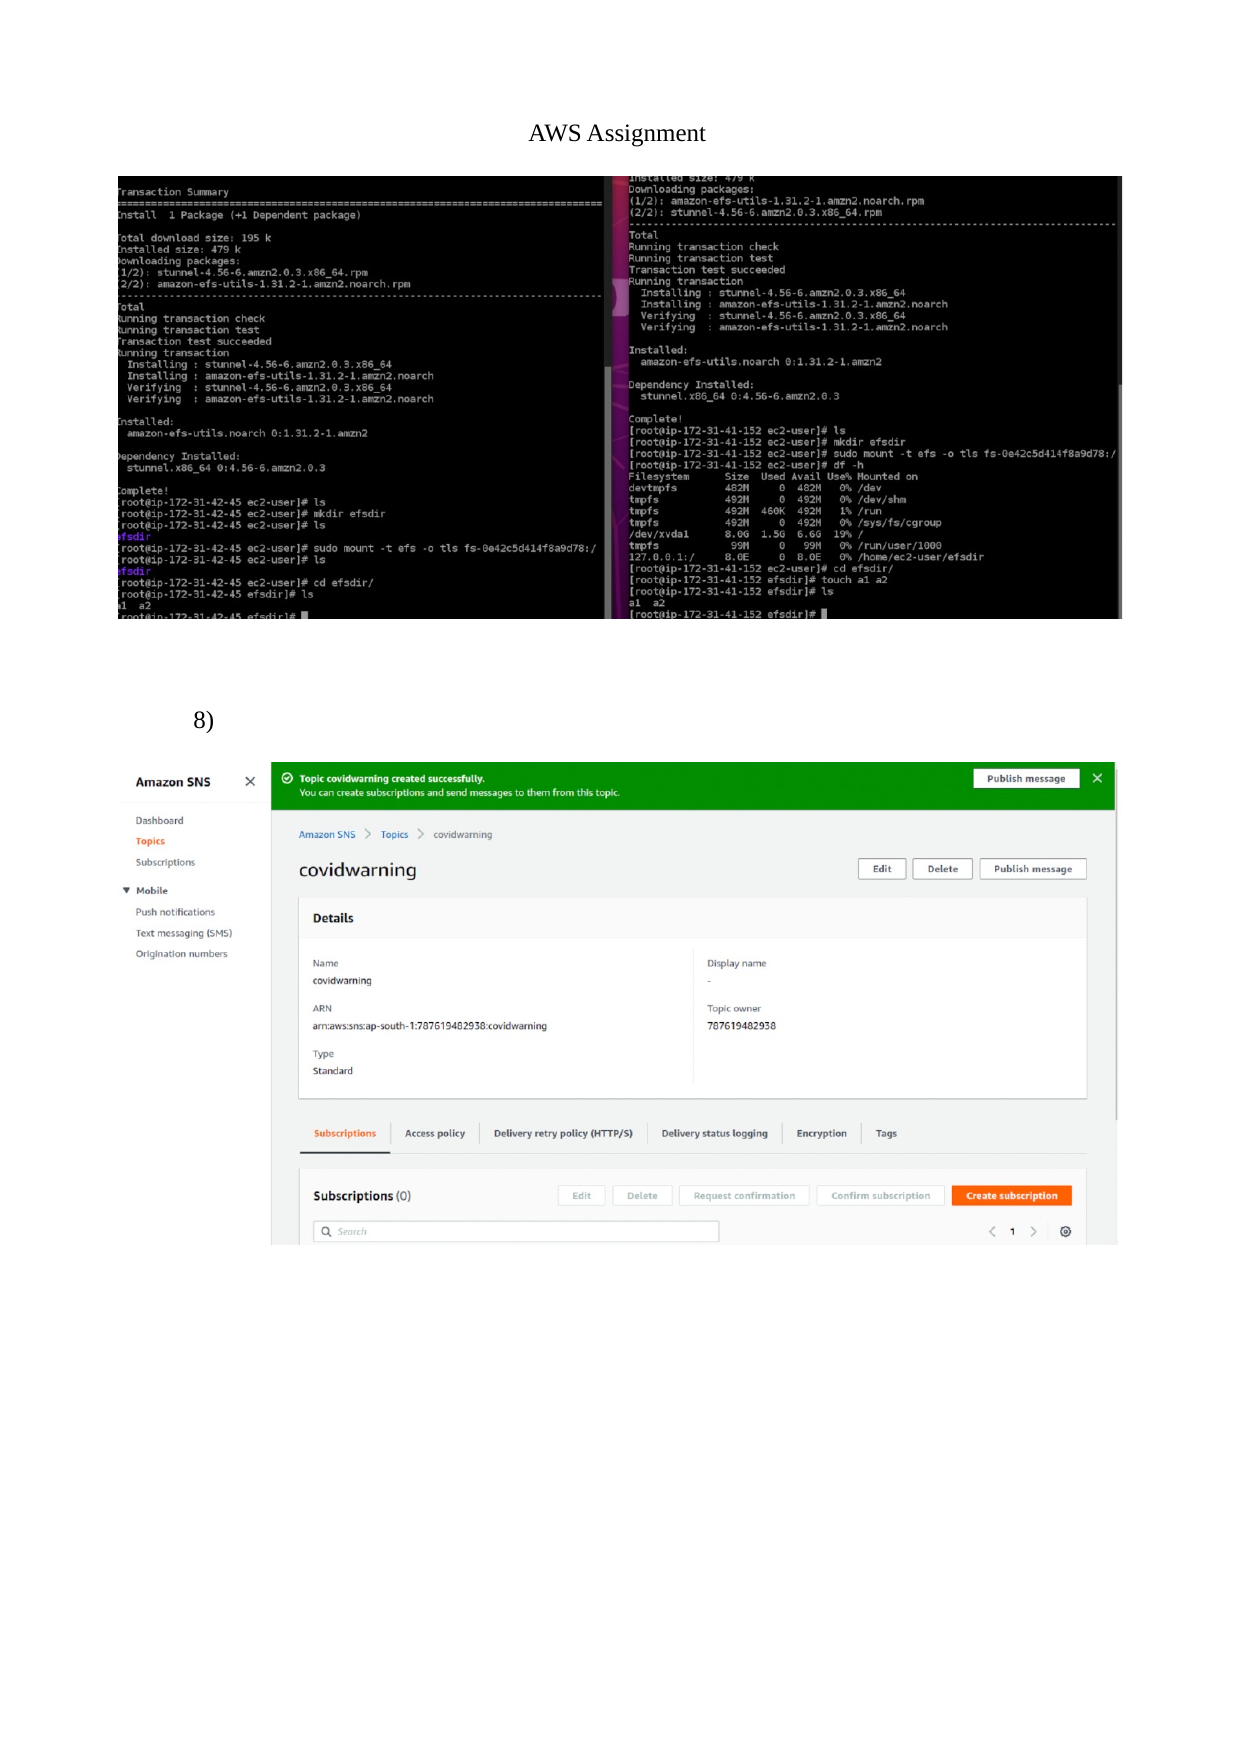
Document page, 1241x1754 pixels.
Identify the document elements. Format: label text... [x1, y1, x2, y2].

picture [118, 176, 1123, 619]
picture [118, 762, 1123, 1245]
list 8) [193, 705, 1122, 734]
